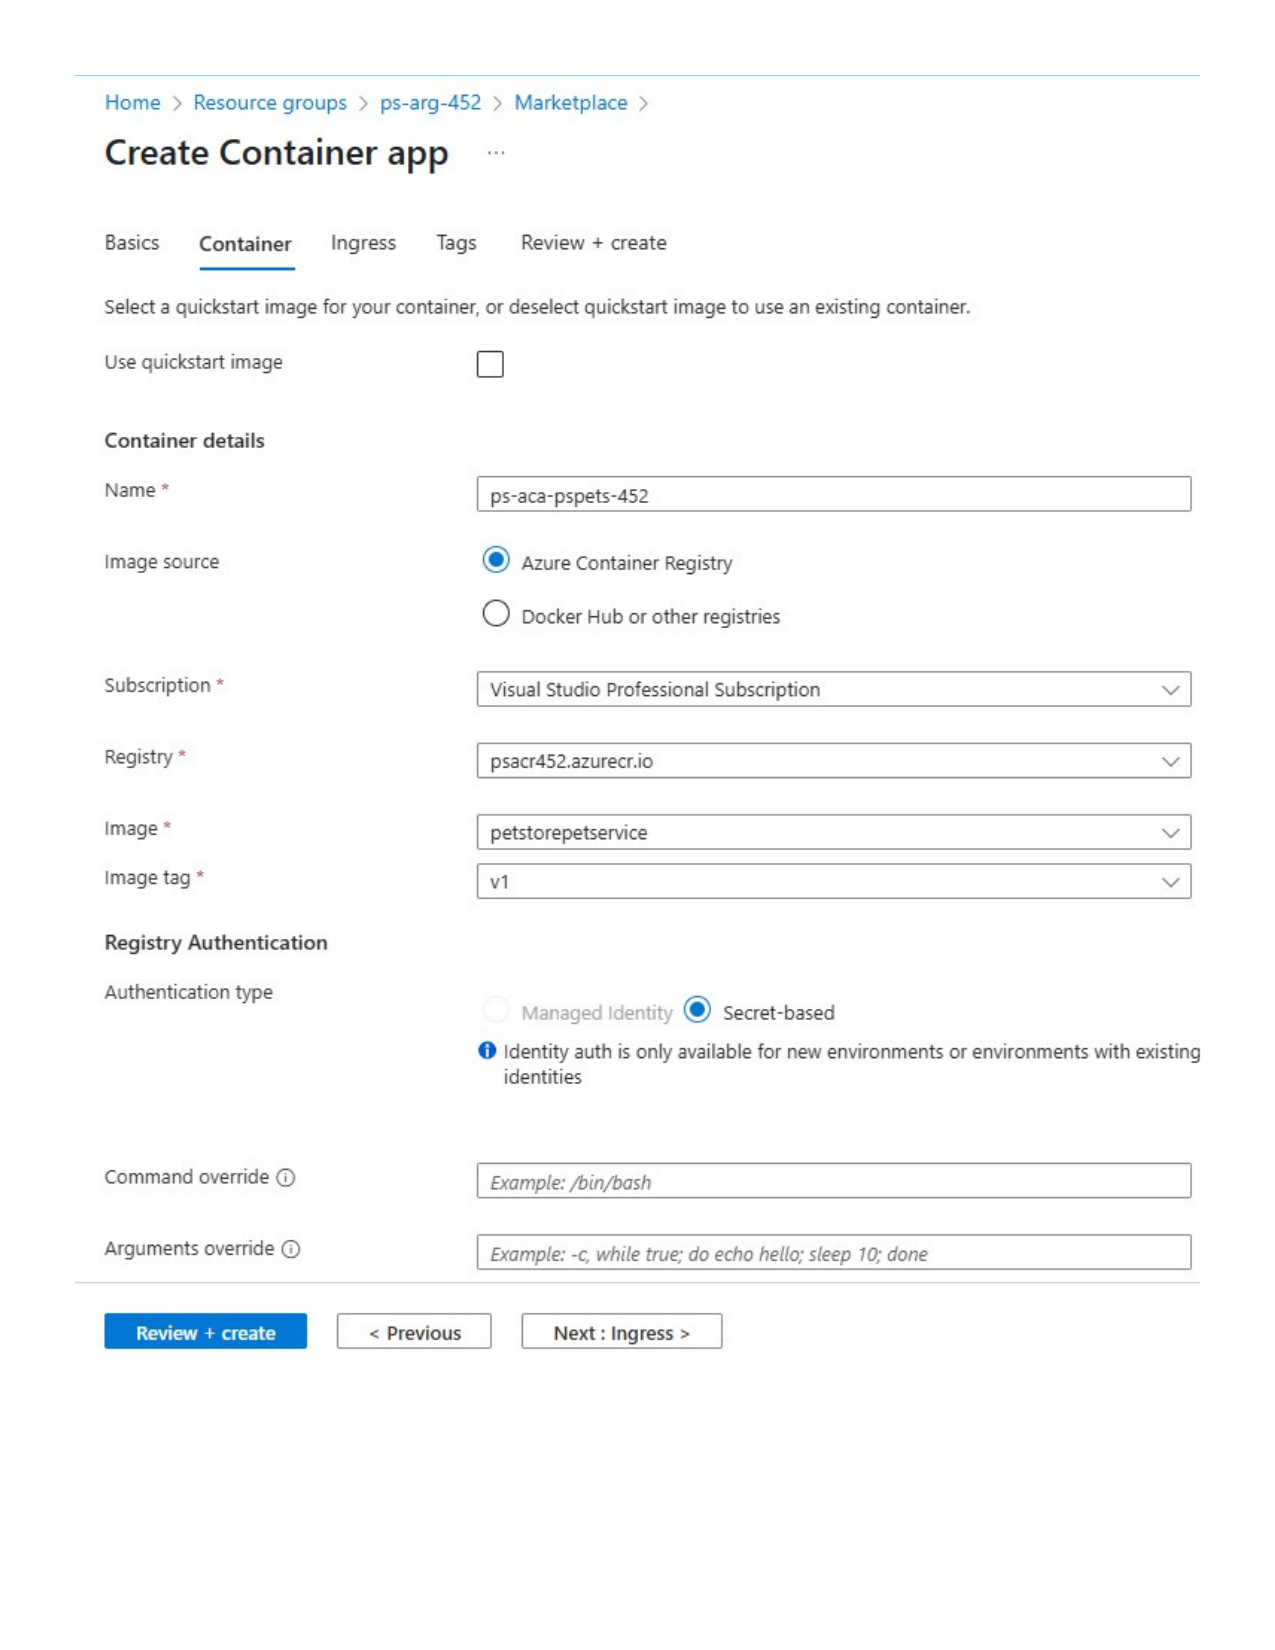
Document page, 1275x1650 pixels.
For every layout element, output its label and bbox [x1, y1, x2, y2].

picture [75, 75, 1200, 1364]
